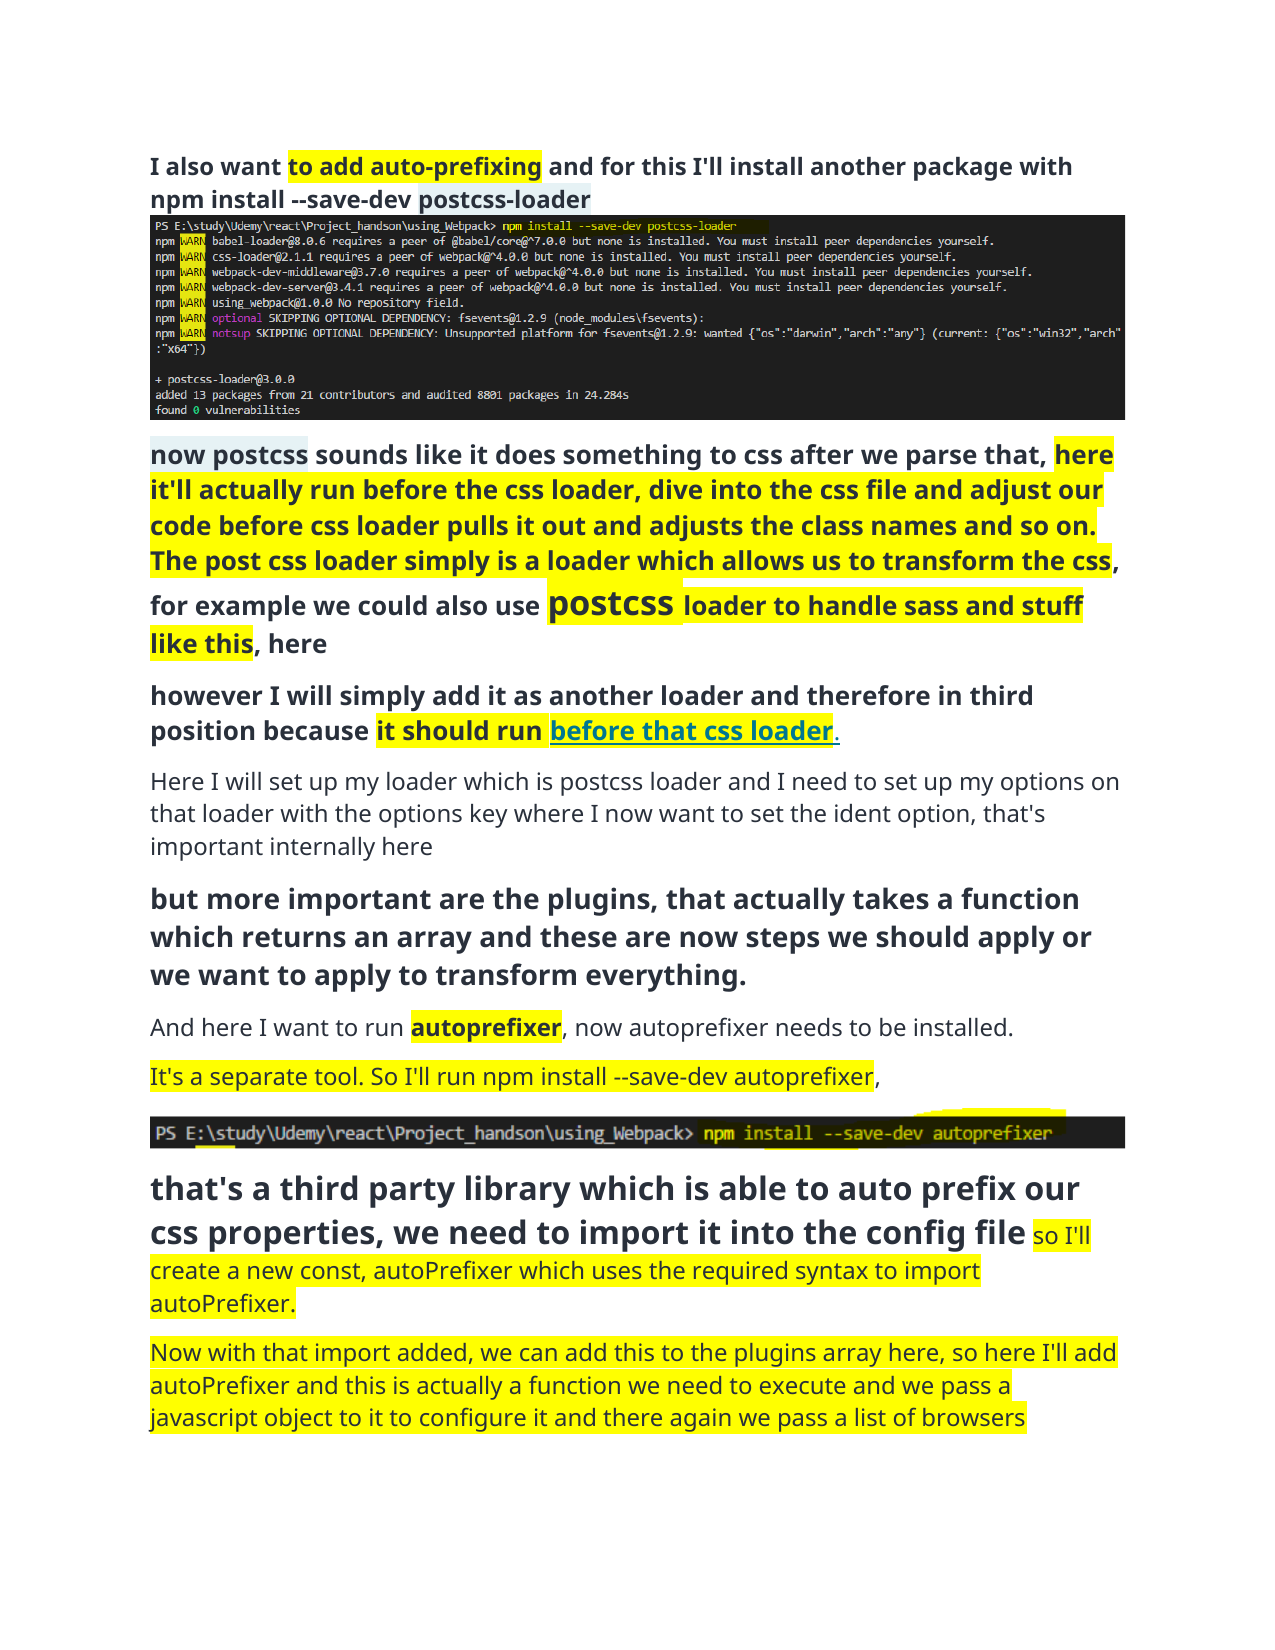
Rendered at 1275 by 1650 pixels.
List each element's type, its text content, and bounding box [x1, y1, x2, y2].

text I also want to add auto-prefixing and for this I'll install another package with npm install --save-dev postcss-loader [150, 150, 418, 215]
picture [150, 1108, 1125, 1150]
text And here I want to run autoprefixer, now autoprefixer needs to be installed. [150, 1010, 411, 1043]
text for example we could also use postcss loader to handle sass and stuff like this, here [150, 578, 1125, 661]
text It's a separate tool. So I'll run npm install --save-dev autoprefixer, [150, 1059, 1125, 1092]
text I also want to add auto-prefixing and for this I'll install another package with npm install --save-dev postcss-loader [542, 150, 1125, 215]
text And here I want to run autoprefixer, now autoprefixer needs to be installed. [562, 1010, 1125, 1043]
picture [150, 215, 1125, 420]
text that's a third party library which is able to auto prefix our css properties, we need to import it into the config file so I'll create a new const, autoPrefixer which uses the required syntax to import autoPrefixer. [150, 1166, 1125, 1319]
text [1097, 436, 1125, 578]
text however I will simply add it as another loader and therefore in third position because it should run before that css loader. [150, 677, 1125, 748]
text Here I will set up my loader which is postcss loader and I need to set up my options on that loader with the options key where I now want to set the ident option, that's important internally here [150, 765, 1125, 862]
text Now with that import added, we can add this to the plugins array here, so here I'll add autoPrefixer and this is actually a function we need to execute and we pass a javascript object to it to configure it and there again we pass a list of browsers [150, 1336, 1125, 1434]
text but more important are the plugins, that actually takes a function which returns an array and these are now steps we should apply or we want to apply to transform everything. [150, 879, 1125, 994]
text now postcss sounds like it does something to css after we parse that, here it'll actually run before the css loader, dive into the css file and adjust our code before css loader pulls it out and adjusts the class names and so on. The post css loader simply is a loader which allows us to transform the css, [308, 436, 1054, 472]
